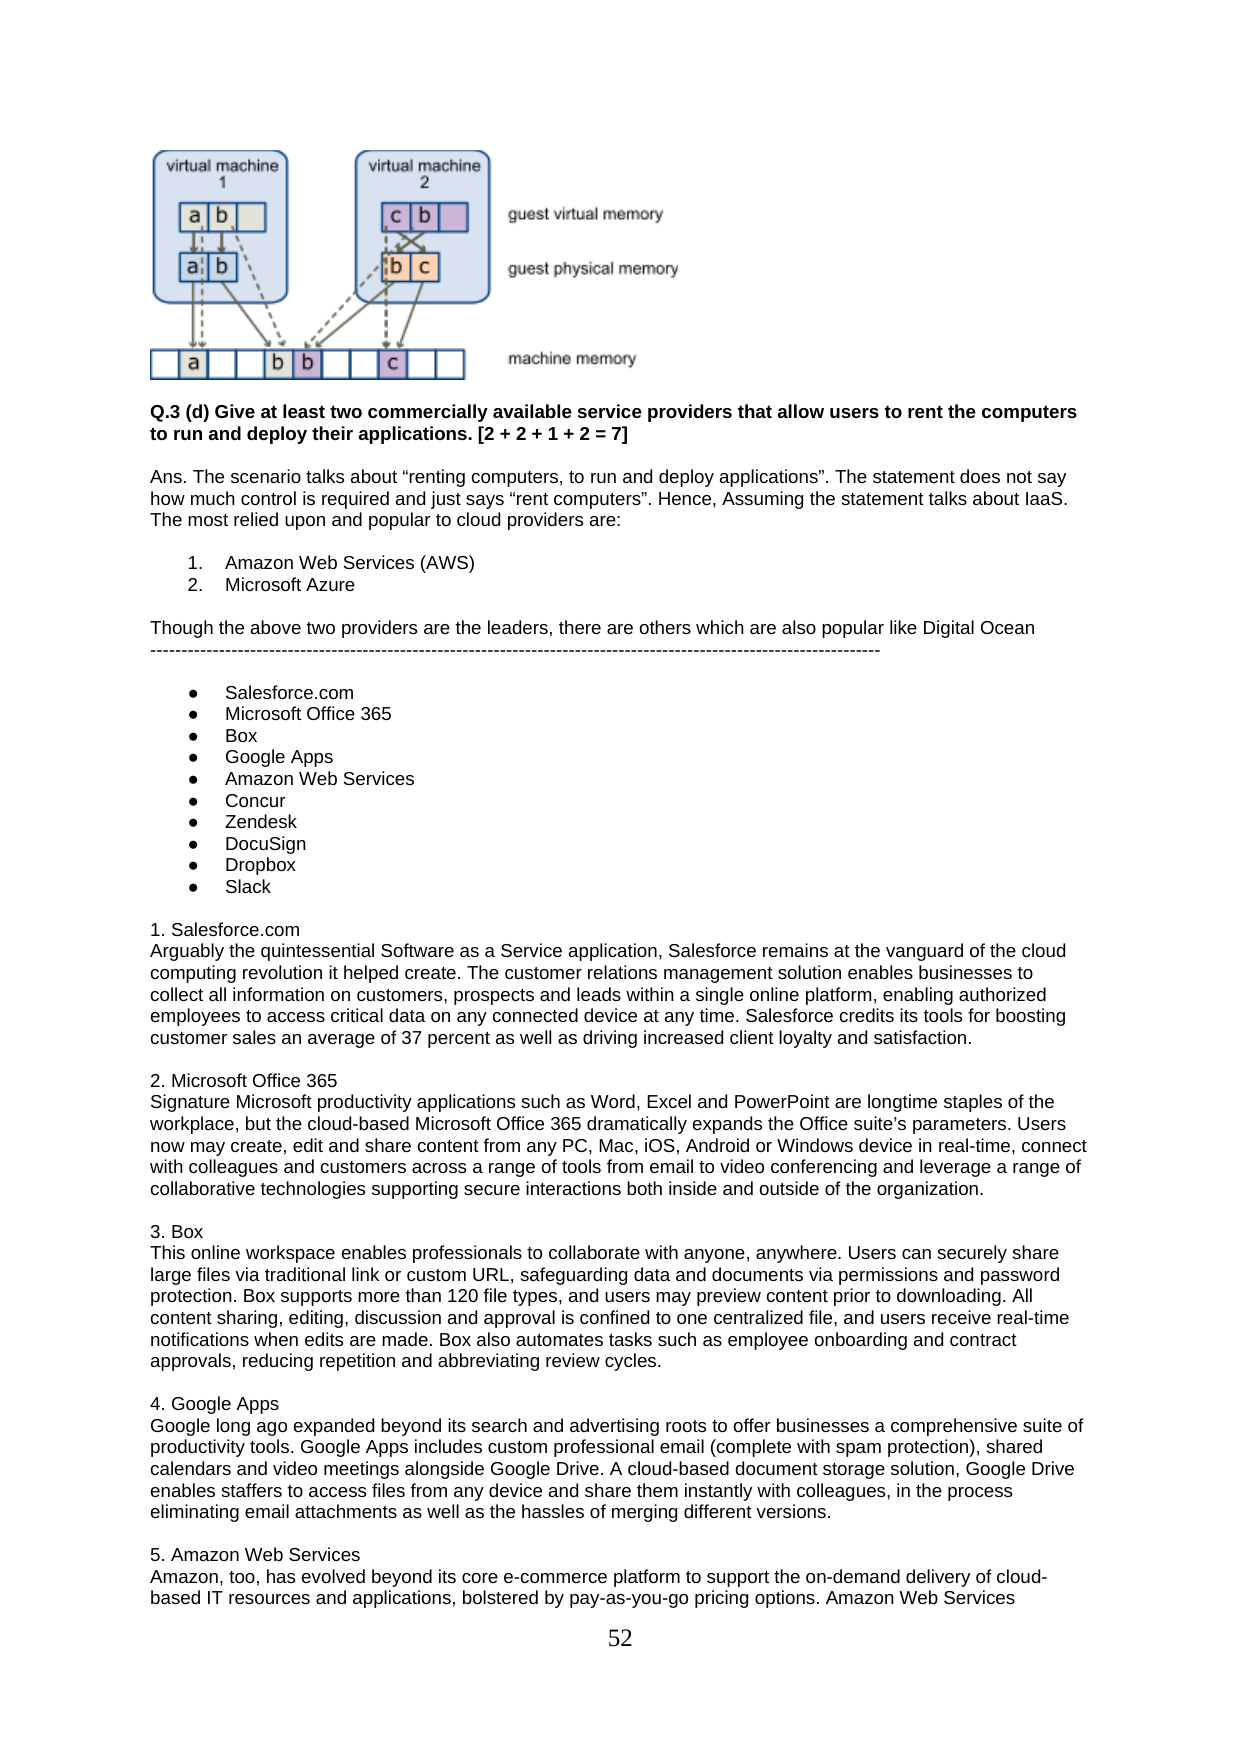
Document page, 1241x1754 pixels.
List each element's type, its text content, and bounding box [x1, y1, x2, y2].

text --------------------------------------------------------------------------------------------------------------------- [150, 638, 1090, 660]
text 3. Box [150, 1221, 1090, 1242]
list Dropbox [187, 854, 1090, 876]
list DocuSign [187, 832, 1090, 854]
list Zendesk [187, 811, 1090, 832]
text 2. Microsoft Office 365 [150, 1070, 1090, 1091]
list Concur [187, 789, 1090, 811]
list Amazon Web Services [187, 768, 1090, 789]
text 4. Google Apps [150, 1393, 1090, 1415]
text Signature Microsoft productivity applications such as Word, Excel and PowerPoint are longtime staples of the workplace, but the cloud-based Microsoft Office 365 dramatically expands the Office suite’s parameters. Users now may create, edit and share content from any PC, Mac, iOS, Android or Windows device in real-time, connect with colleagues and customers across a range of tools from email to video conferencing and leverage a range of collaborative technologies supporting secure interactions both inside and outside of the organization. [150, 1091, 1090, 1199]
text 1. Salesforce.com [150, 919, 1090, 940]
text Google long ago expanded beyond its search and advertising roots to offer businesses a comprehensive suite of productivity tools. Google Apps includes custom professional email (complete with spam protection), shared calendars and video meetings alongside Google Drive. A cloud-based document storage solution, Google Drive enables staffers to access files from any device and share them instantly with colleagues, in the process eliminating email attachments as well as the hassles of merging different versions. [150, 1415, 1090, 1522]
list Microsoft Azure [187, 574, 1090, 595]
list Amazon Web Services (AWS) [187, 552, 1090, 574]
text Though the above two providers are the leaders, there are others which are also popular like Digital Ocean [150, 595, 1090, 638]
list Google Apps [187, 746, 1090, 768]
text Q.3 (d) Give at least two commercially available service providers that allow users to rent the computers to run and deploy their applications. [2 + 2 + 1 + 2 = 7] [150, 401, 1090, 444]
list Microsoft Office 365 [187, 703, 1090, 725]
text Ans. The scenario talks about “renting computers, to run and deploy applications”. The statement does not say how much control is required and just says “rent computers”. Hence, Assuming the statement talks about IaaS. The most relied upon and popular to cloud providers are: [150, 466, 1090, 531]
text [150, 1566, 1090, 1609]
text Arguably the quintessential Software as a Service application, Salesforce remains at the vanguard of the cloud computing revolution it helped create. The customer relations management solution enables businesses to collect all information on customers, prospects and leads within a single online platform, enabling authorized employees to access critical data on any connected device at any time. Salesforce credits its tools for boosting customer sales an average of 37 percent as well as driving increased client loyalty and satisfaction. [150, 940, 1090, 1048]
list Salesforce.com [187, 682, 1090, 703]
list Slack [187, 876, 1090, 897]
picture [150, 150, 679, 380]
text This online workspace enables professionals to collaborate with anyone, anywhere. Users can securely share large files via traditional link or custom URL, safeguarding data and documents via permissions and password protection. Box supports more than 120 file types, and users may preview content prior to downloading. All content sharing, editing, discussion and approval is confined to one centralized file, and users receive real-time notifications when edits are made. Box also automates tasks such as employee onboarding and contract approvals, reducing repetition and abbreviating review cycles. [150, 1242, 1090, 1372]
text 5. Amazon Web Services [150, 1544, 1090, 1566]
list Box [187, 725, 1090, 746]
